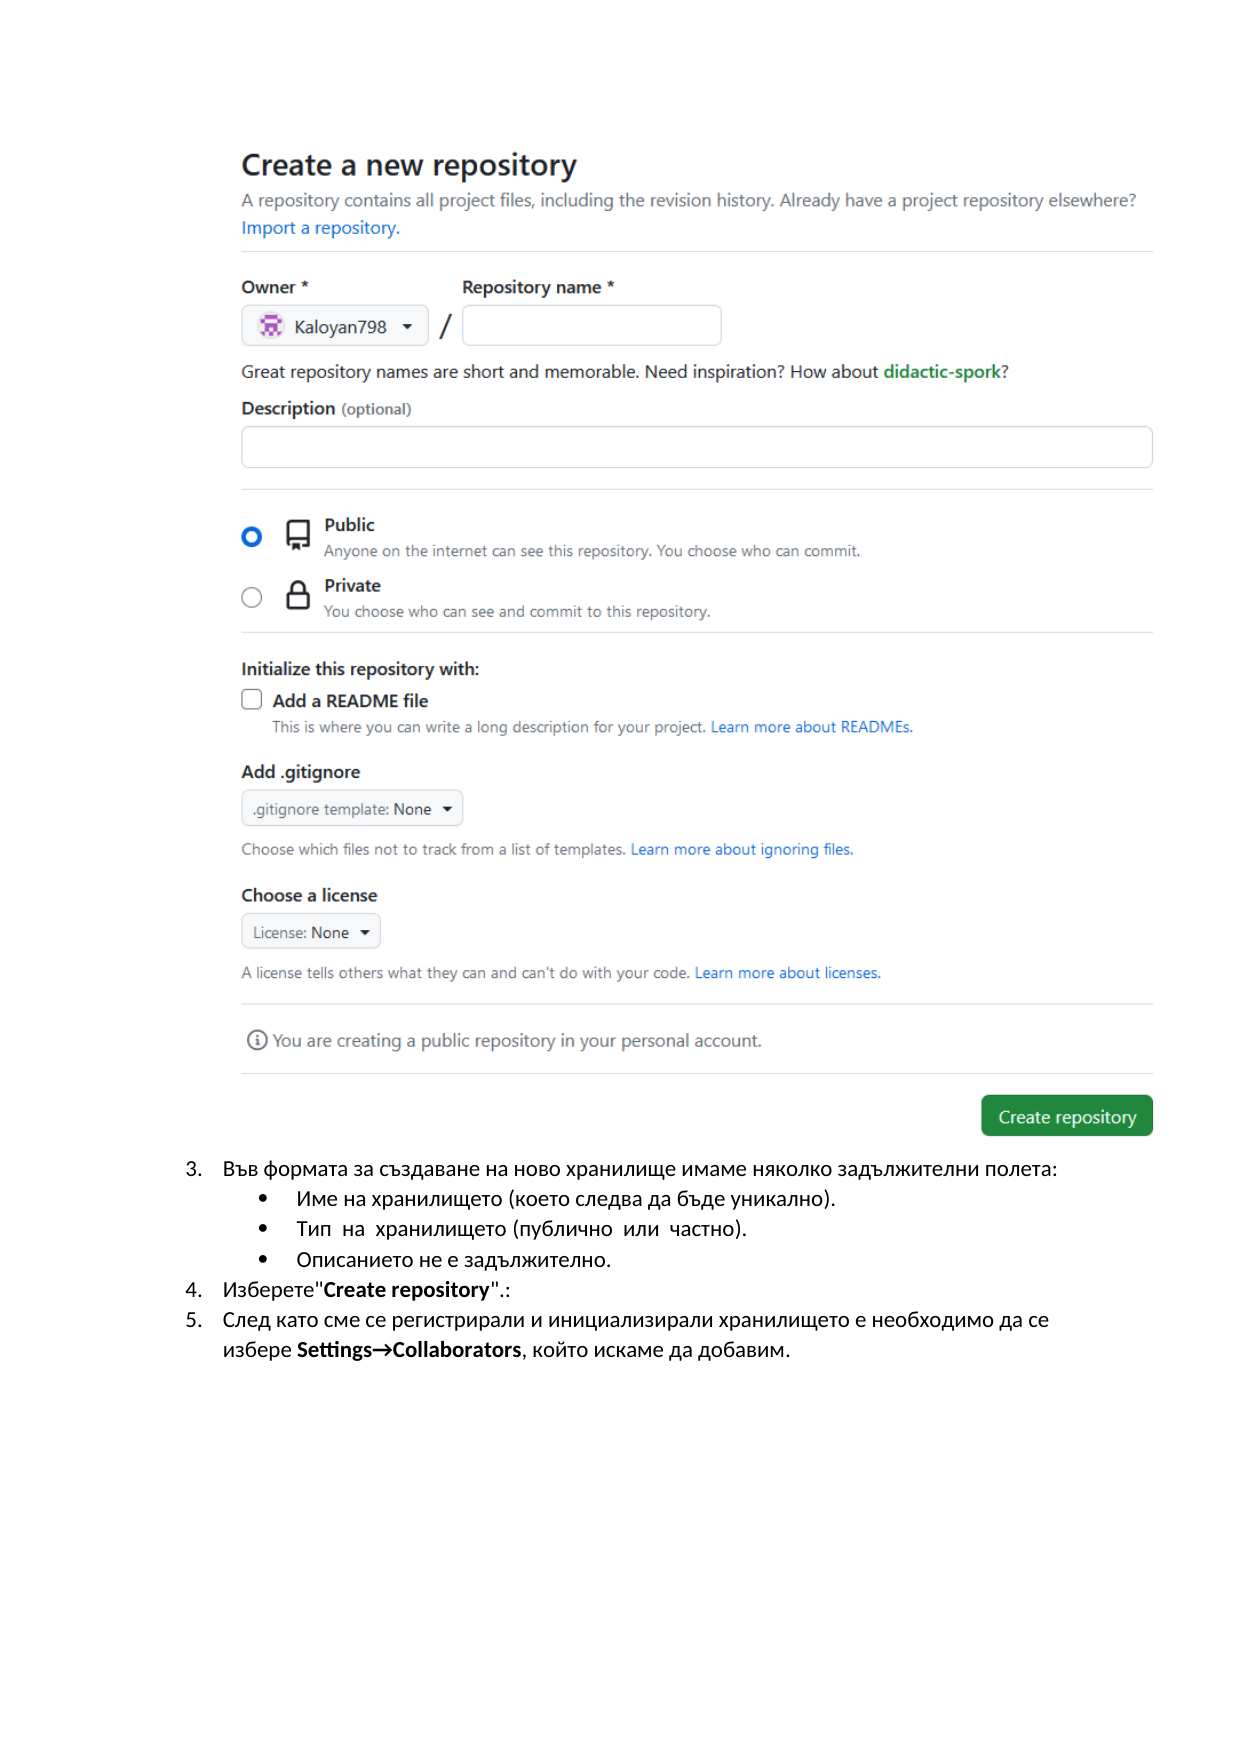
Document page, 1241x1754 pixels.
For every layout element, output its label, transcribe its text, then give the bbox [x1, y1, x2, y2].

list Изберете"Create repository".: [185, 1275, 1093, 1303]
list Във формата за създаване на ново хранилище имаме няколко задължителни полета: [185, 1154, 1093, 1182]
list След като сме се регистрирали и инициализирали хранилището е необходимо да се избере Settings→Collaborators, който искаме да добавим. [185, 1305, 1093, 1363]
list Описанието не е задължително. [259, 1245, 1093, 1273]
list Име на хранилището (което следва да бъде уникално). [259, 1184, 1093, 1212]
picture [222, 147, 1168, 1152]
list Тип на хранилището (публично или частно). [259, 1214, 1093, 1243]
